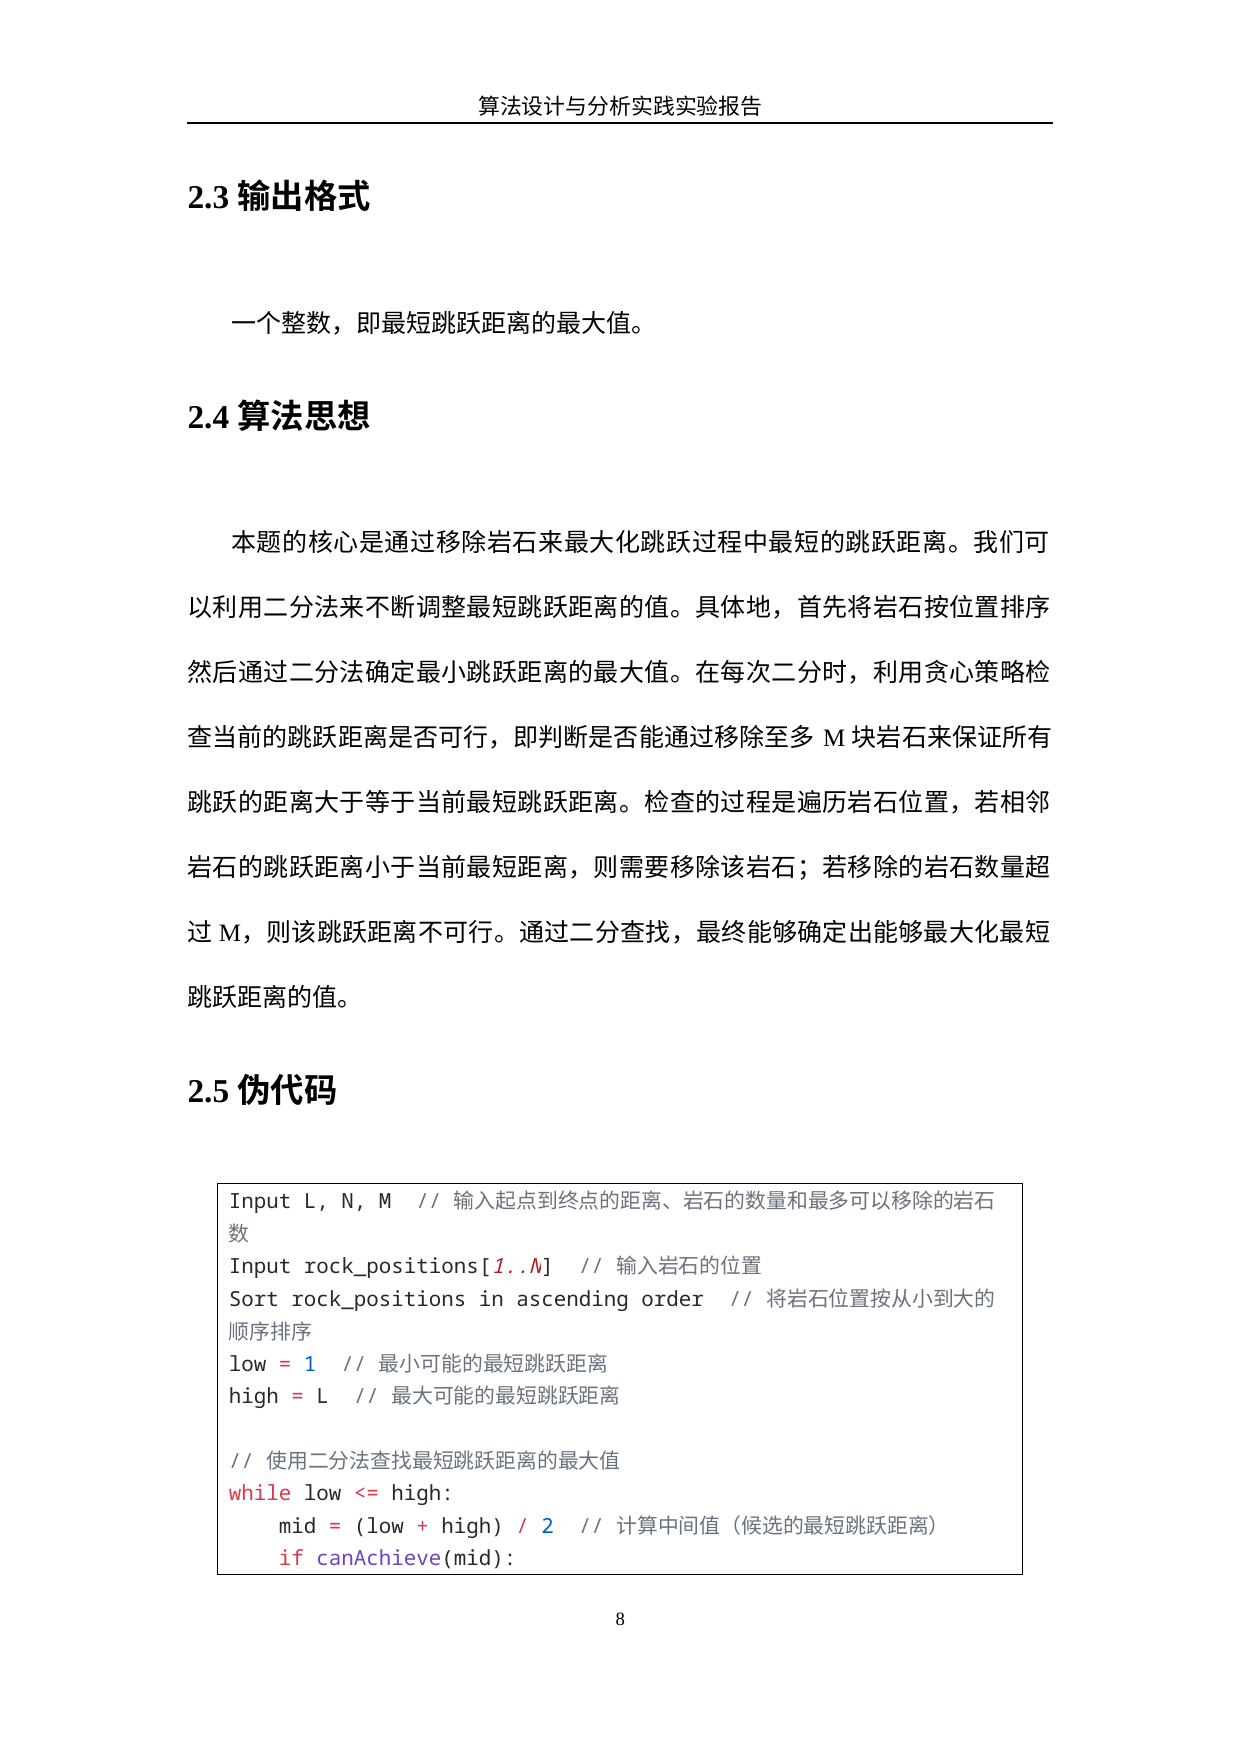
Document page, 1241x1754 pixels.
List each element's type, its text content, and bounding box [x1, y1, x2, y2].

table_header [218, 1184, 1022, 1574]
subtitle 2.5 伪代码 [187, 1056, 1053, 1121]
subtitle 2.4 算法思想 [187, 381, 1053, 446]
text 本题的核心是通过移除岩石来最大化跳跃过程中最短的跳跃距离。我们可以利用二分法来不断调整最短跳跃距离的值。具体地，首先将岩石按位置排序，然后通过二分法确定最小跳跃距离的最大值。在每次二分时，利用贪心策略检查当前的跳跃距离是否可行，即判断是否能通过移除至多 M 块岩石来保证所有跳跃的距离大于等于当前最短跳跃距离。检查的过程是遍历岩石位置，若相邻岩石的跳跃距离小于当前最短距离，则需要移除该岩石；若移除的岩石数量超过 M，则该跳跃距离不可行。通过二分查找，最终能够确定出能够最大化最短跳跃距离的值。 [187, 508, 1053, 1028]
subtitle 2.3 输出格式 [187, 162, 1053, 227]
text 一个整数，即最短跳跃距离的最大值。 [187, 289, 1053, 354]
